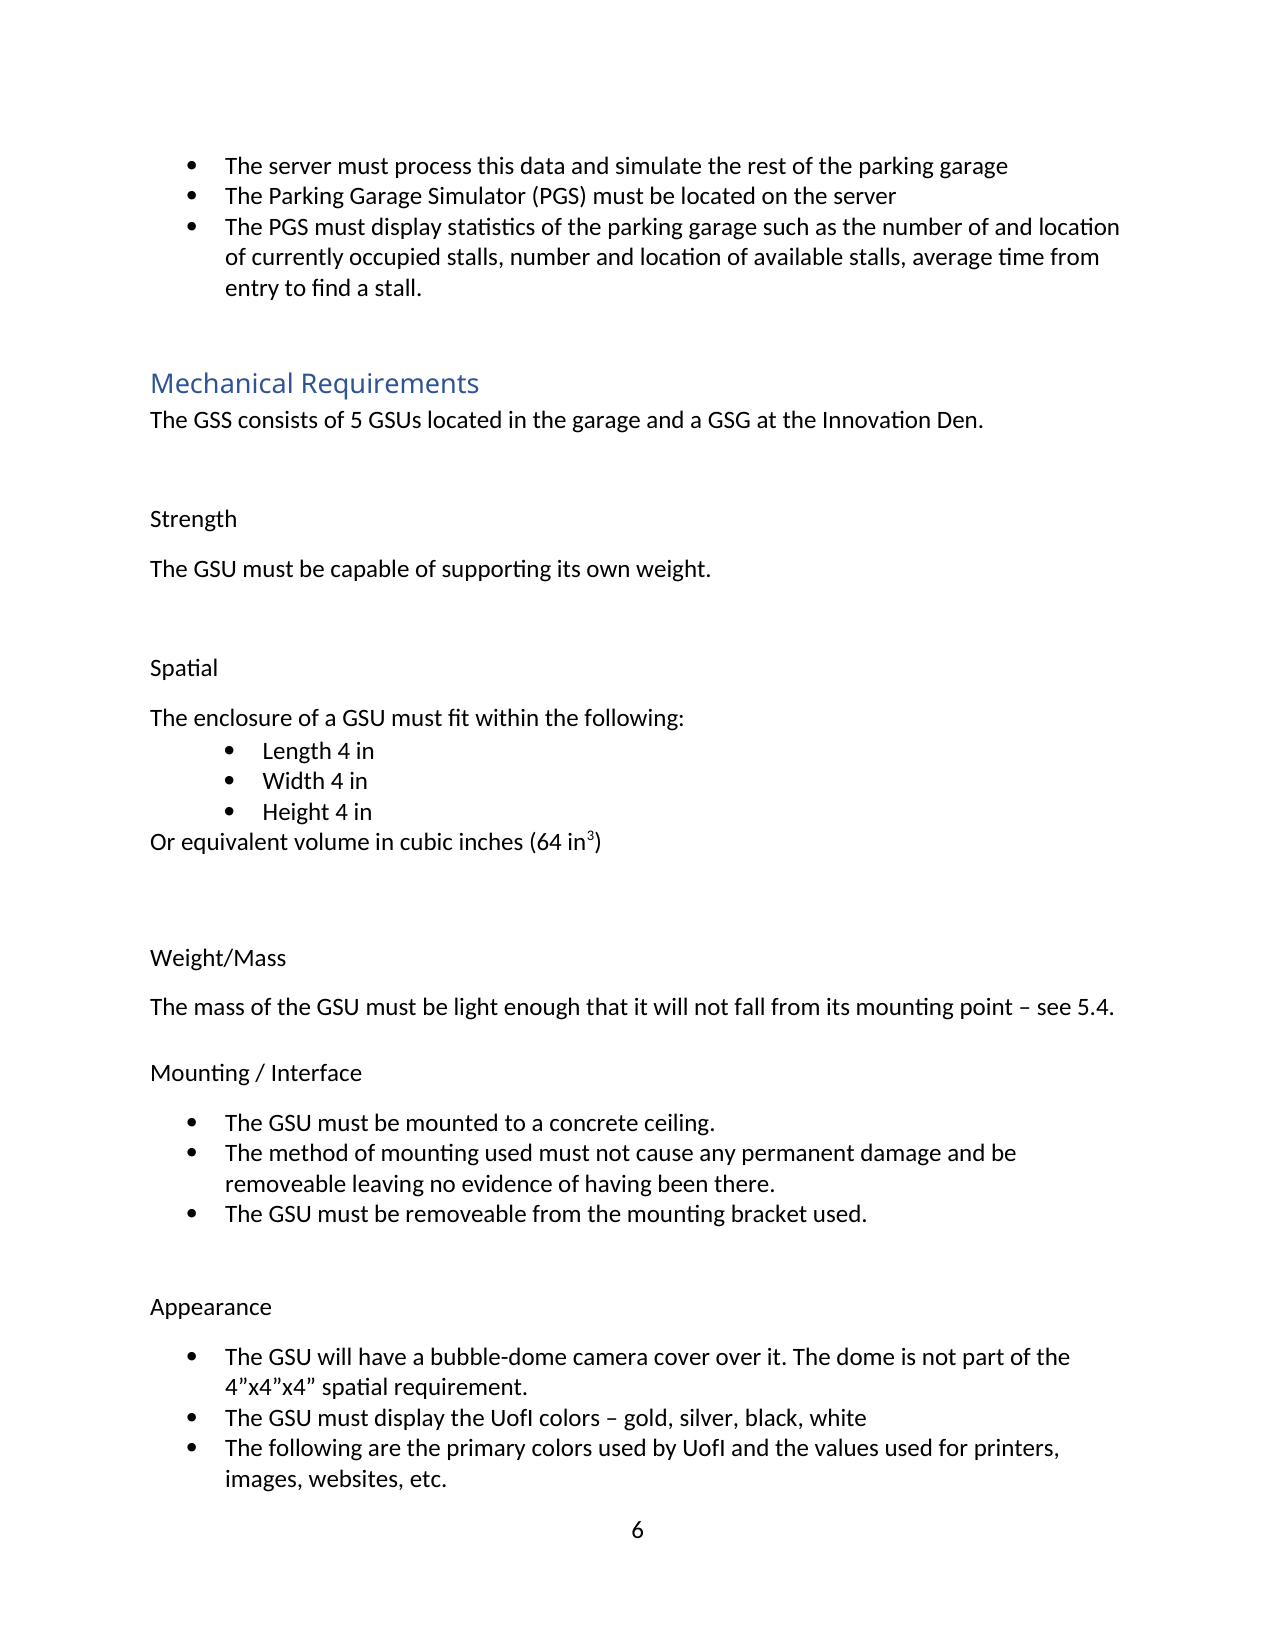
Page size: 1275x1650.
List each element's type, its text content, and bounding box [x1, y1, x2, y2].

subtitle Mechanical Requirements [150, 365, 1125, 402]
list The following are the primary colors used by UofI and the values used for printers, images, websites, etc. [187, 1432, 1125, 1493]
list Height 4 in [225, 796, 1125, 826]
text The mass of the GSU must be light enough that it will not fall from its mounting point – see 5.4. [150, 991, 1125, 1022]
text Mounting / Interface [150, 1057, 1125, 1088]
text The GSS consists of 5 GSUs located in the garage and a GSG at the Innovation Den. [150, 404, 1125, 435]
list The server must process this data and simulate the rest of the parking garage [187, 150, 1125, 181]
list The GSU must be removeable from the mounting bracket used. [187, 1198, 1125, 1229]
list The PGS must display statistics of the parking garage such as the number of and location of currently occupied stalls, number and location of available stalls, average time from entry to find a stall. [187, 211, 1125, 303]
text Weight/Mass [150, 942, 1125, 972]
text The GSU must be capable of supporting its own weight. [150, 553, 1125, 584]
list Length 4 in [225, 735, 1125, 765]
list The GSU will have a bubble-dome camera cover over it. The dome is not part of the 4”x4”x4” spatial requirement. [187, 1341, 1125, 1402]
list The GSU must be mounted to a concrete ceiling. [187, 1107, 1125, 1137]
list The Parking Garage Simulator (PGS) must be located on the server [187, 181, 1125, 211]
text The enclosure of a GSU must fit within the following: [150, 702, 1125, 732]
list The method of mounting used must not cause any permanent damage and be removeable leaving no evidence of having been there. [187, 1137, 1125, 1198]
list Width 4 in [225, 765, 1125, 796]
text Spatial [150, 652, 1125, 683]
text Strength [150, 504, 1125, 534]
text Or equivalent volume in cubic inches (64 in3) [150, 826, 1125, 857]
text Appearance [150, 1291, 1125, 1322]
list The GSU must display the UofI colors – gold, silver, black, white [187, 1402, 1125, 1432]
